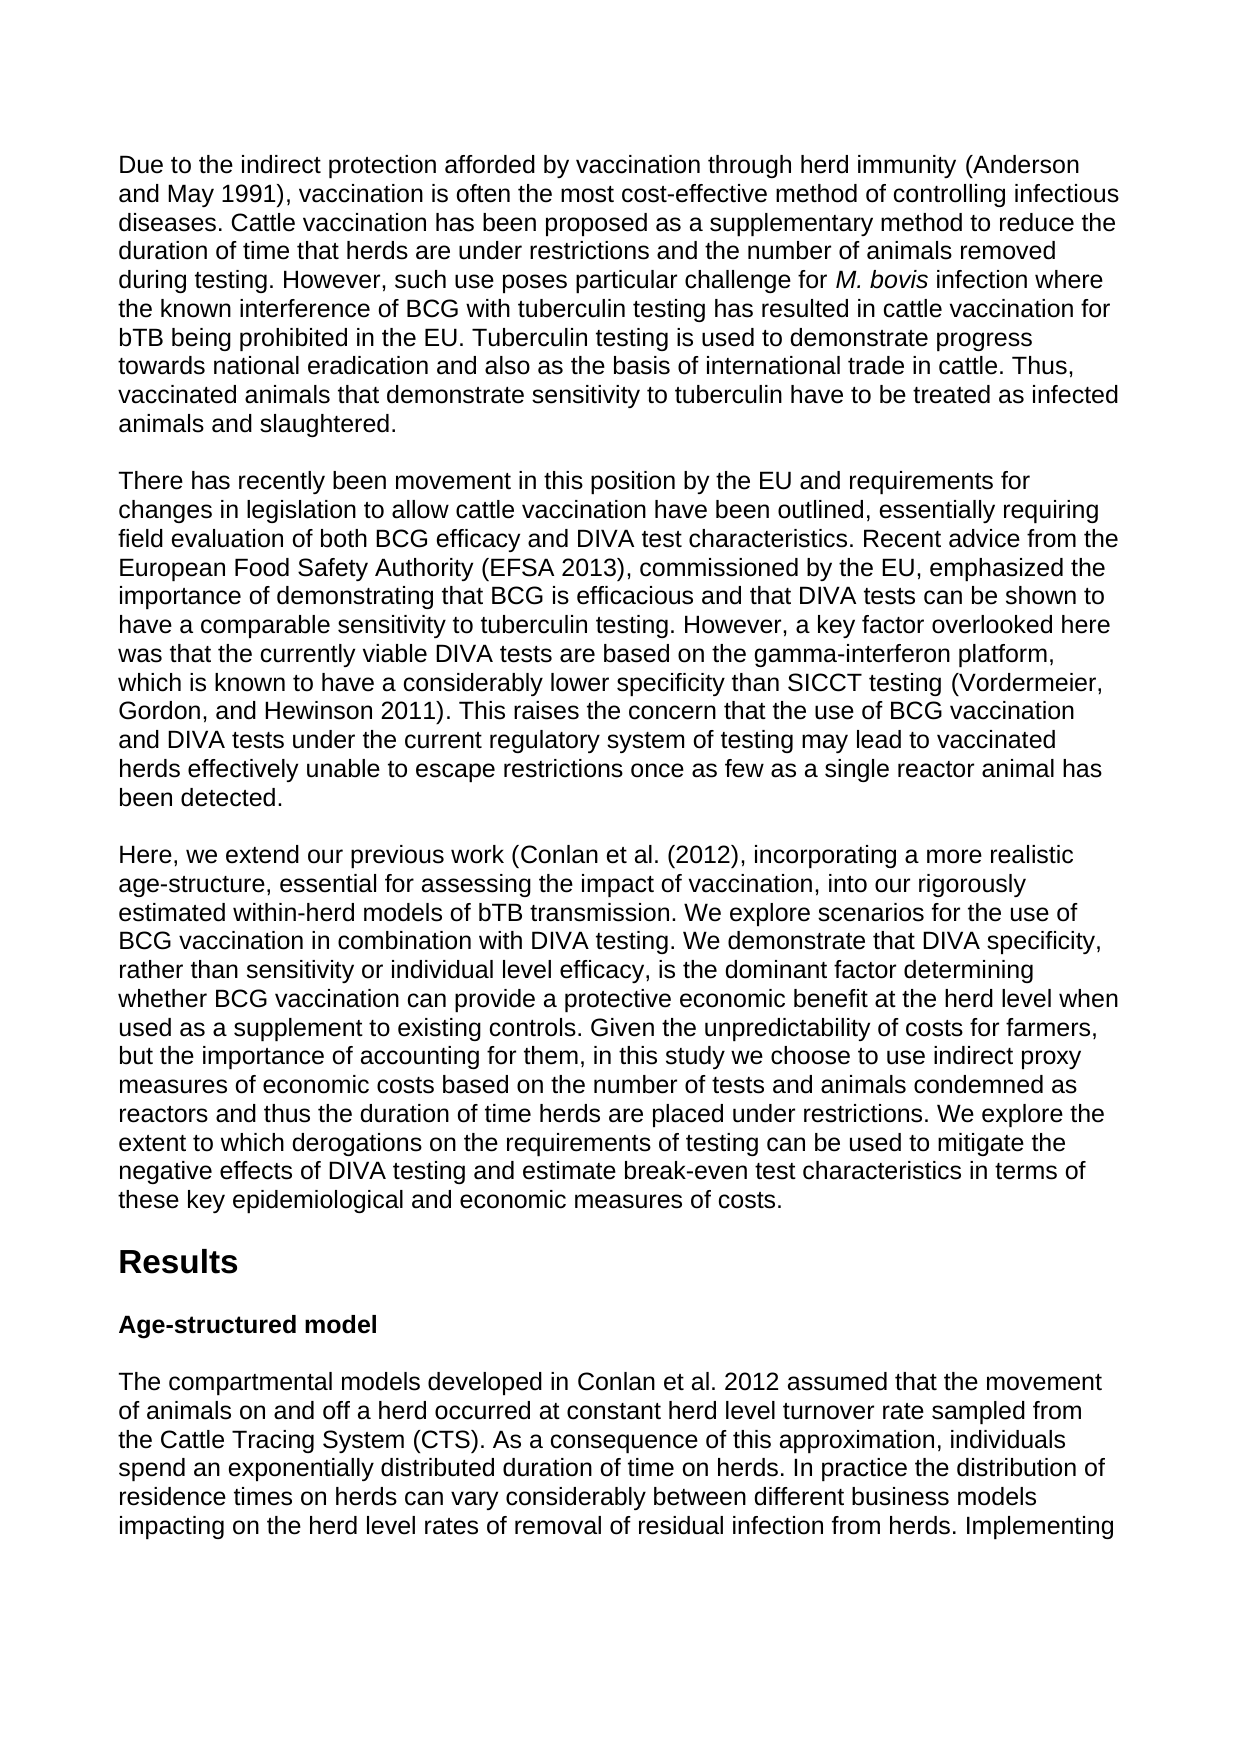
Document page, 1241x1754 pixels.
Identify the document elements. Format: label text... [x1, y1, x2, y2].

text Results [118, 1242, 1122, 1281]
text Age-structured model [118, 1310, 1122, 1338]
text Here, we extend our previous work (Conlan et al. (2012), incorporating a more realistic age-structure, essential for assessing the impact of vaccination, into our rigorously estimated within-herd models of bTB transmission. We explore scenarios for the use of BCG vaccination in combination with DIVA testing. We demonstrate that DIVA specificity, rather than sensitivity or individual level efficacy, is the dominant factor determining whether BCG vaccination can provide a protective economic benefit at the herd level when used as a supplement to existing controls. Given the unpredictability of costs for farmers, but the importance of accounting for them, in this study we choose to use indirect proxy measures of economic costs based on the number of tests and animals condemned as reactors and thus the duration of time herds are placed under restrictions. We explore the extent to which derogations on the requirements of testing can be used to mitigate the negative effects of DIVA testing and estimate break-even test characteristics in terms of these key epidemiological and economic measures of costs. [118, 840, 1122, 1214]
text Due to the indirect protection afforded by vaccination through herd immunity (Anderson and May 1991), vaccination is often the most cost-effective method of controlling infectious diseases. Cattle vaccination has been proposed as a supplementary method to reduce the duration of time that herds are under restrictions and the number of animals removed during testing. However, such use poses particular challenge for M. bovis infection where the known interference of BCG with tuberculin testing has resulted in cattle vaccination for bTB being prohibited in the EU. Tuberculin testing is used to demonstrate progress towards national eradication and also as the basis of international trade in cattle. Thus, vaccinated animals that demonstrate sensitivity to tuberculin have to be treated as infected animals and slaughtered. [118, 150, 1122, 437]
text There has recently been movement in this position by the EU and requirements for changes in legislation to allow cattle vaccination have been outlined, essentially requiring field evaluation of both BCG efficacy and DIVA test characteristics. Recent advice from the European Food Safety Authority (EFSA 2013), commissioned by the EU, emphasized the importance of demonstrating that BCG is efficacious and that DIVA tests can be shown to have a comparable sensitivity to tuberculin testing. However, a key factor overlooked here was that the currently viable DIVA tests are based on the gamma-interferon platform, which is known to have a considerably lower specificity than SICCT testing (Vordermeier, Gordon, and Hewinson 2011). This raises the concern that the use of BCG vaccination and DIVA tests under the current regulatory system of testing may lead to vaccinated herds effectively unable to escape restrictions once as few as a single reactor animal has been detected. [118, 466, 1122, 811]
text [118, 1367, 1122, 1540]
